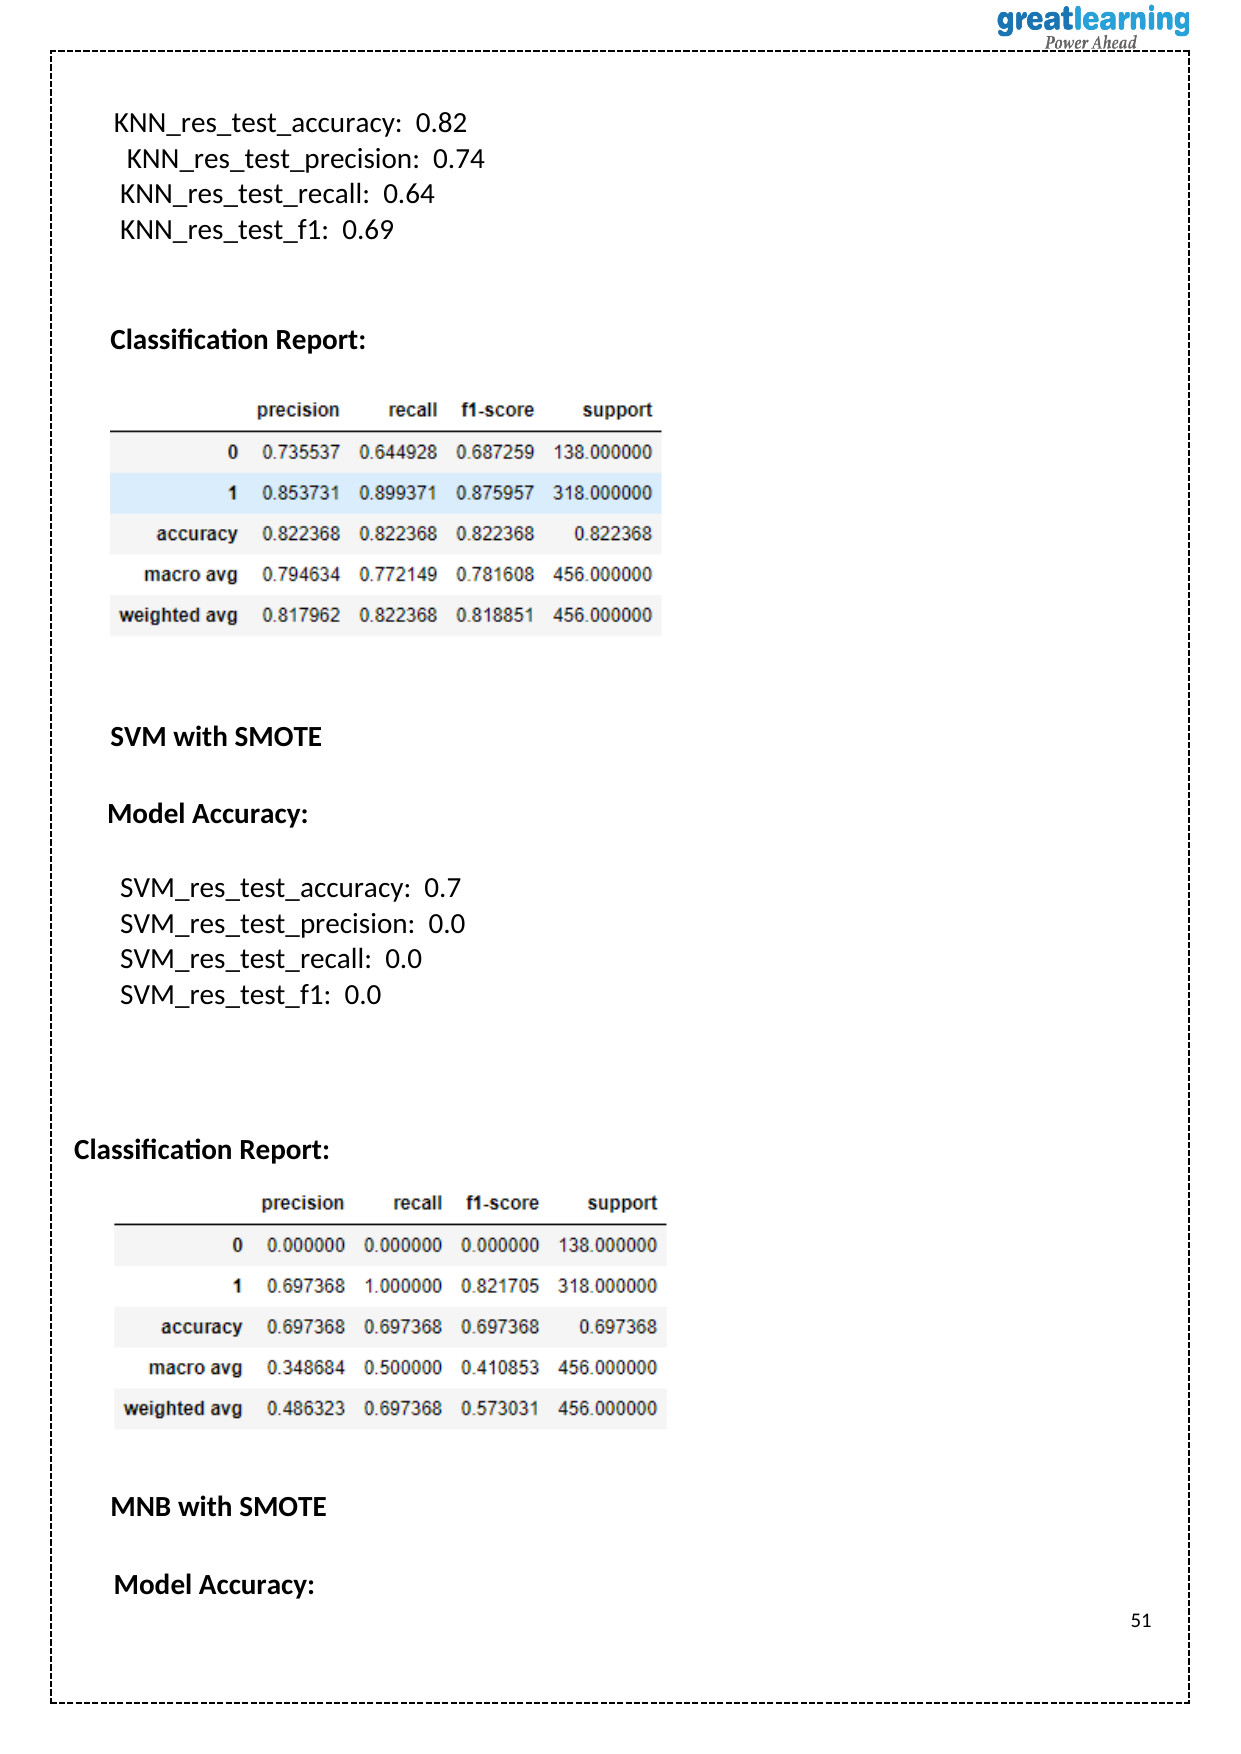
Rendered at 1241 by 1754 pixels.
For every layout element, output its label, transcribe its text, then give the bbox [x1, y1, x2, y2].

subtitle Model Accuracy: [74, 1566, 1144, 1601]
picture [997, 4, 1189, 49]
picture [113, 1169, 684, 1431]
subtitle Classification Report: [74, 1131, 1144, 1166]
text KNN_res_test_precision: 0.74 [74, 140, 1151, 176]
subtitle SVM with SMOTE [110, 718, 1151, 753]
text KNN_res_test_f1: 0.69 [74, 211, 1151, 247]
picture [110, 376, 679, 644]
subtitle Model Accuracy: [74, 795, 1144, 831]
text SVM_res_test_recall: 0.0 [74, 941, 1151, 976]
subtitle Classification Report: [110, 321, 1151, 357]
text KNN_res_test_accuracy: 0.82 [74, 104, 1151, 140]
subtitle MNB with SMOTE [110, 1488, 1151, 1524]
text SVM_res_test_accuracy: 0.7 [74, 869, 1151, 905]
text KNN_res_test_recall: 0.64 [74, 176, 1151, 211]
text SVM_res_test_f1: 0.0 [74, 976, 1151, 1012]
text SVM_res_test_precision: 0.0 [74, 905, 1151, 941]
